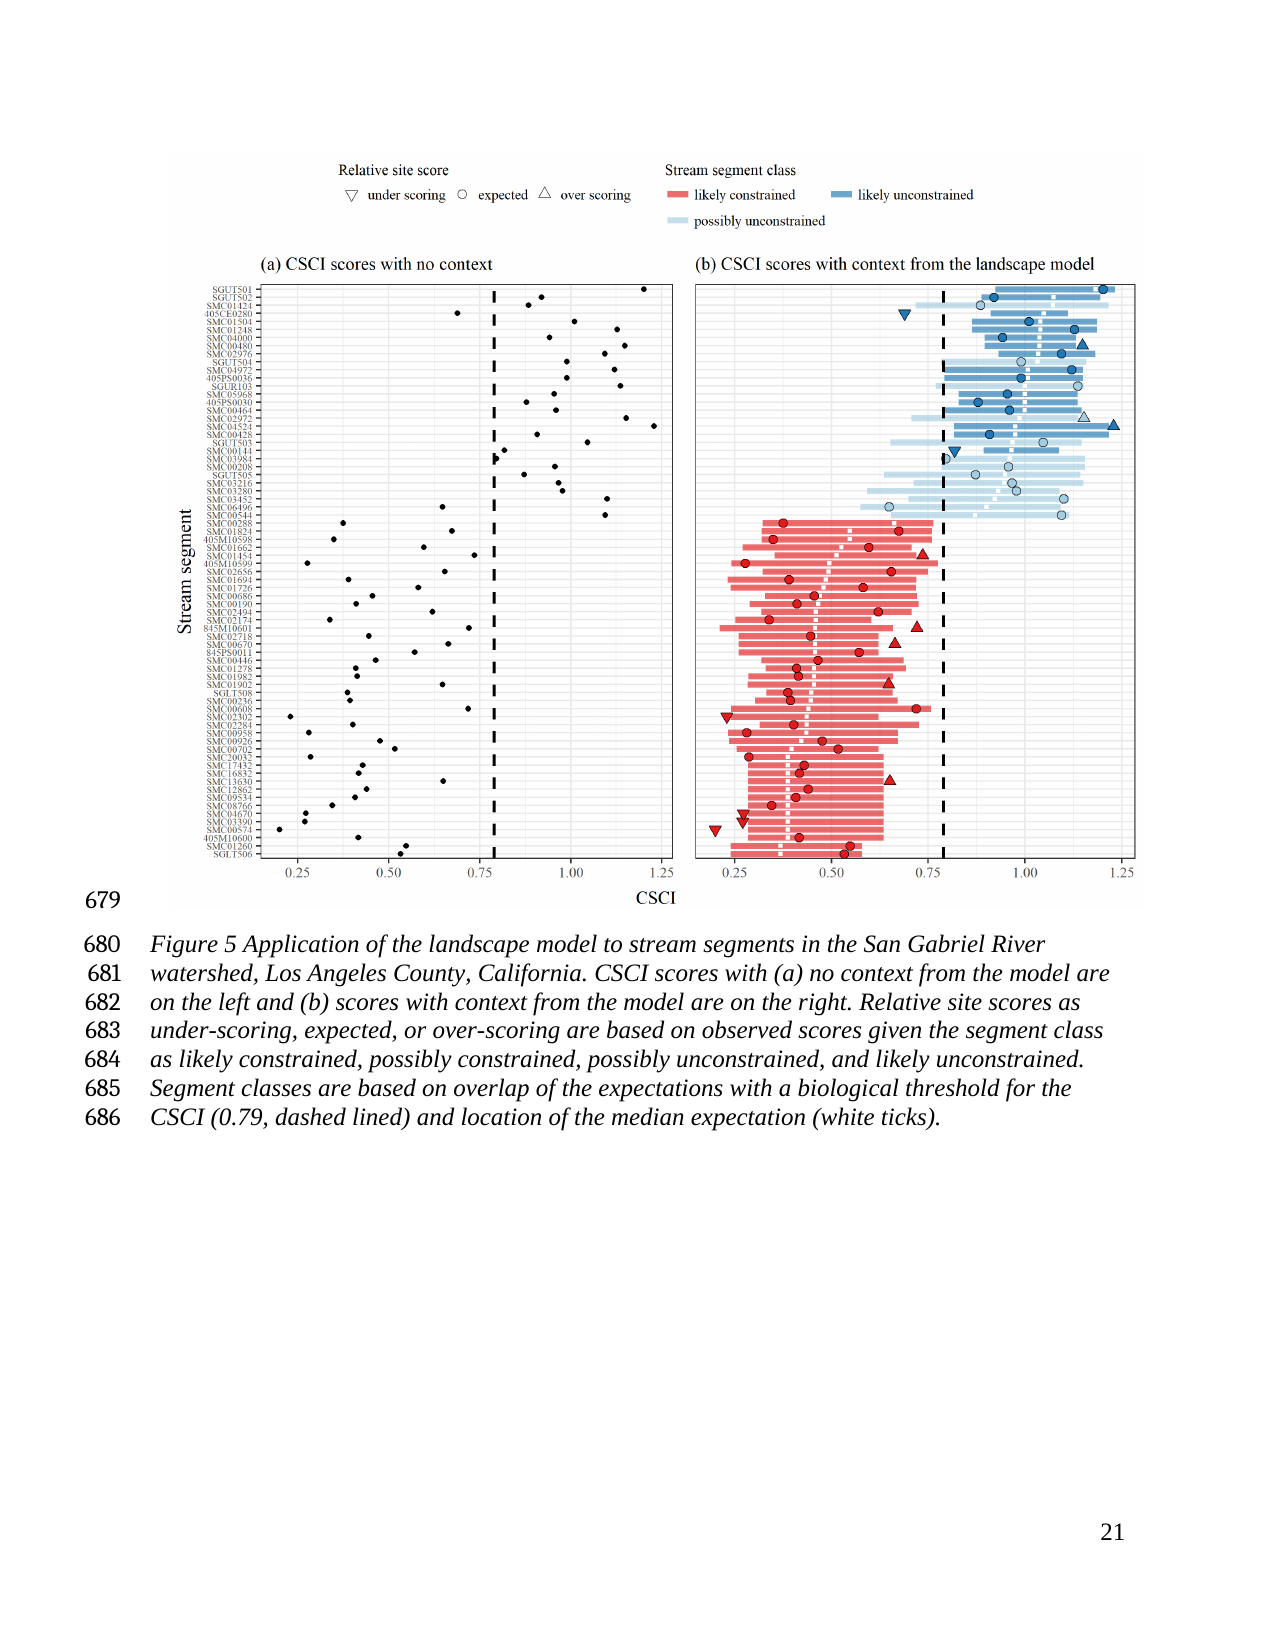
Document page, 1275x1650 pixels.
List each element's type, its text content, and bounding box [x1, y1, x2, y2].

picture [168, 150, 1144, 909]
text Figure 5 Application of the landscape model to stream segments in the San Gabriel River watershed, Los Angeles County, California. CSCI scores with (a) no context from the model are on the left and (b) scores with context from the model are on the right. Relative site scores as under-scoring, expected, or over-scoring are based on observed scores given the segment class as likely constrained, possibly constrained, possibly unconstrained, and likely unconstrained. Segment classes are based on overlap of the expectations with a biological threshold for the CSCI (0.79, dashed lined) and location of the median expectation (white ticks). [150, 929, 1125, 1130]
